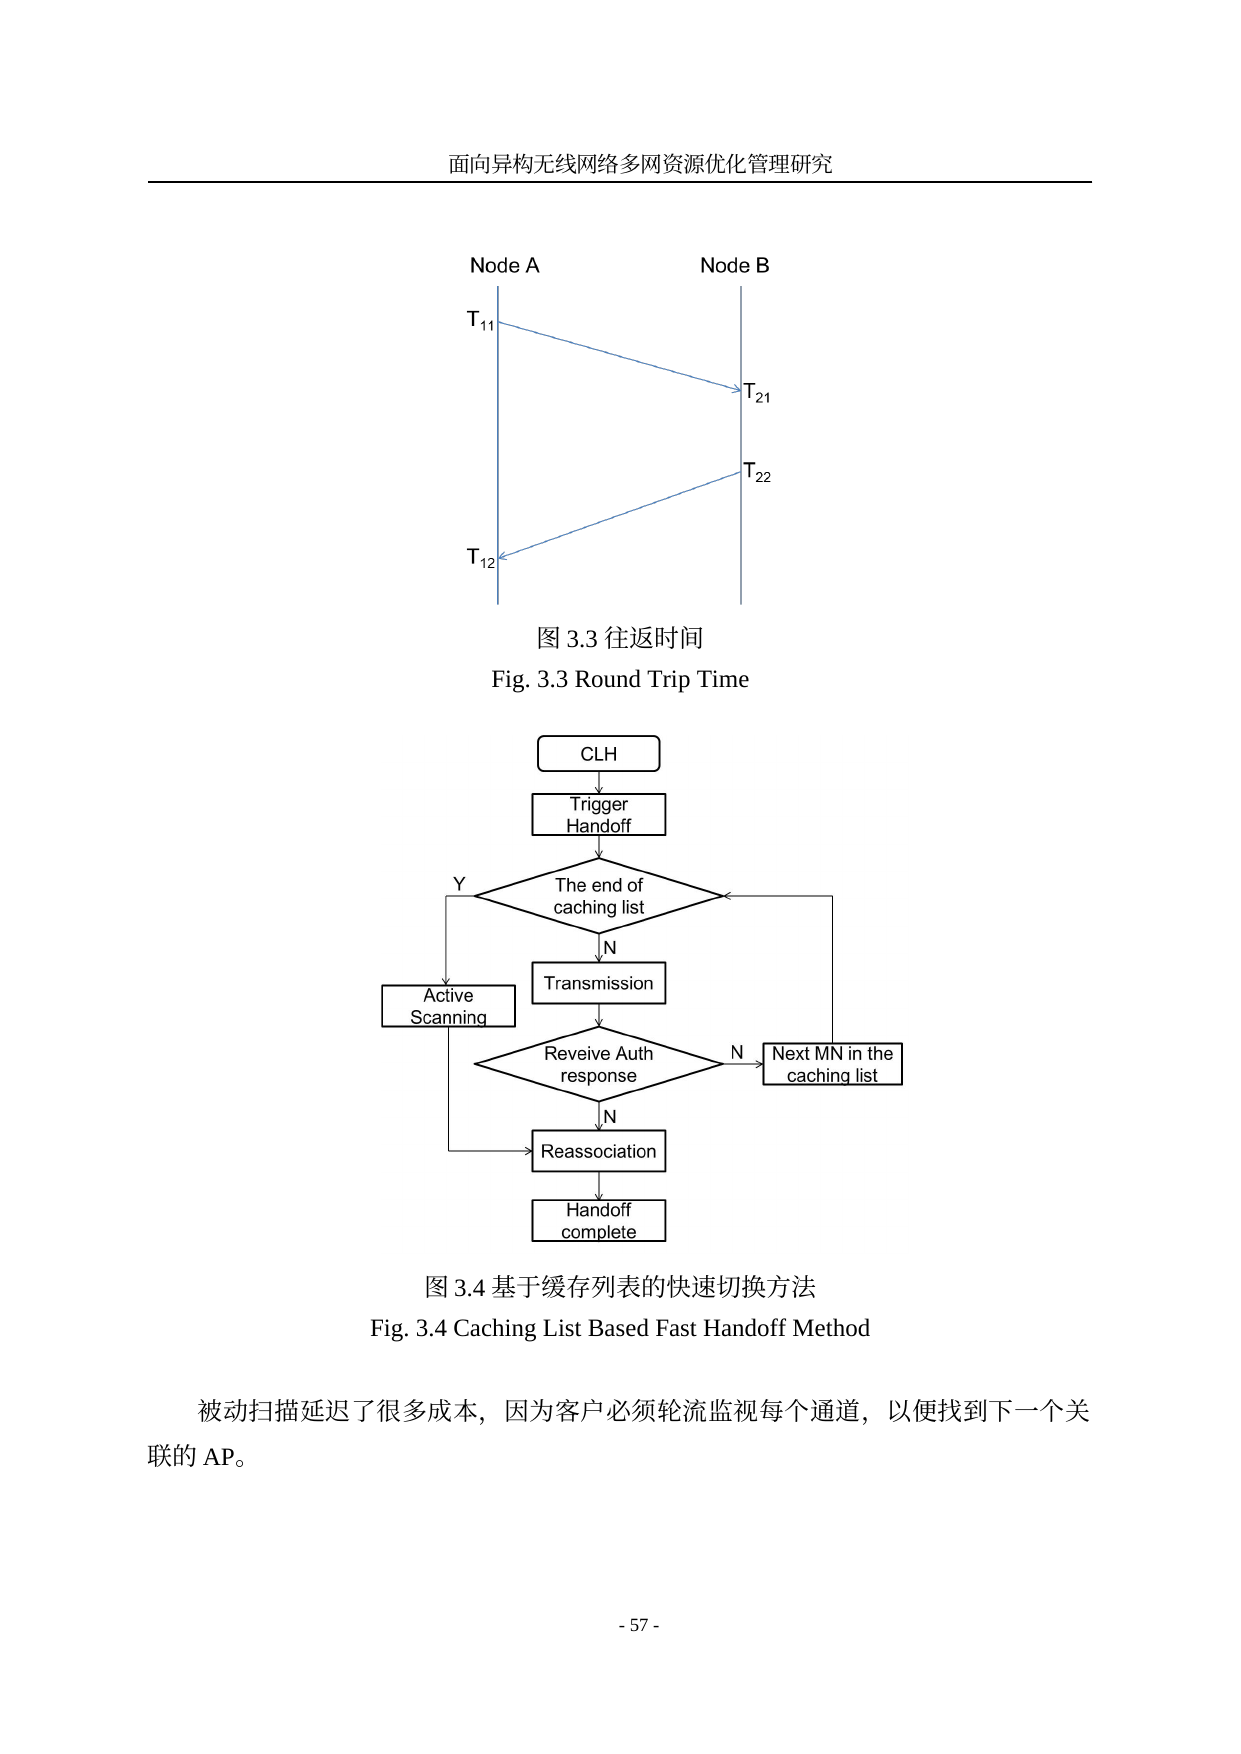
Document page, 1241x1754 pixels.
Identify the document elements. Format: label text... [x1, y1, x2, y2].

text 被动扫描延迟了很多成本，因为客户必须轮流监视每个通道，以便找到下一个关联的AP。 [148, 1392, 1092, 1473]
text 图3.4 基于缓存列表的快速切换方法 [148, 1268, 1092, 1304]
text Fig. 3.3 Round Trip Time [148, 664, 1092, 692]
picture [381, 735, 909, 1254]
text Fig. 3.4 Caching List Based Fast Handoff Method [148, 1313, 1092, 1342]
text 图3.3 往返时间 [148, 619, 1092, 655]
picture [453, 245, 787, 605]
